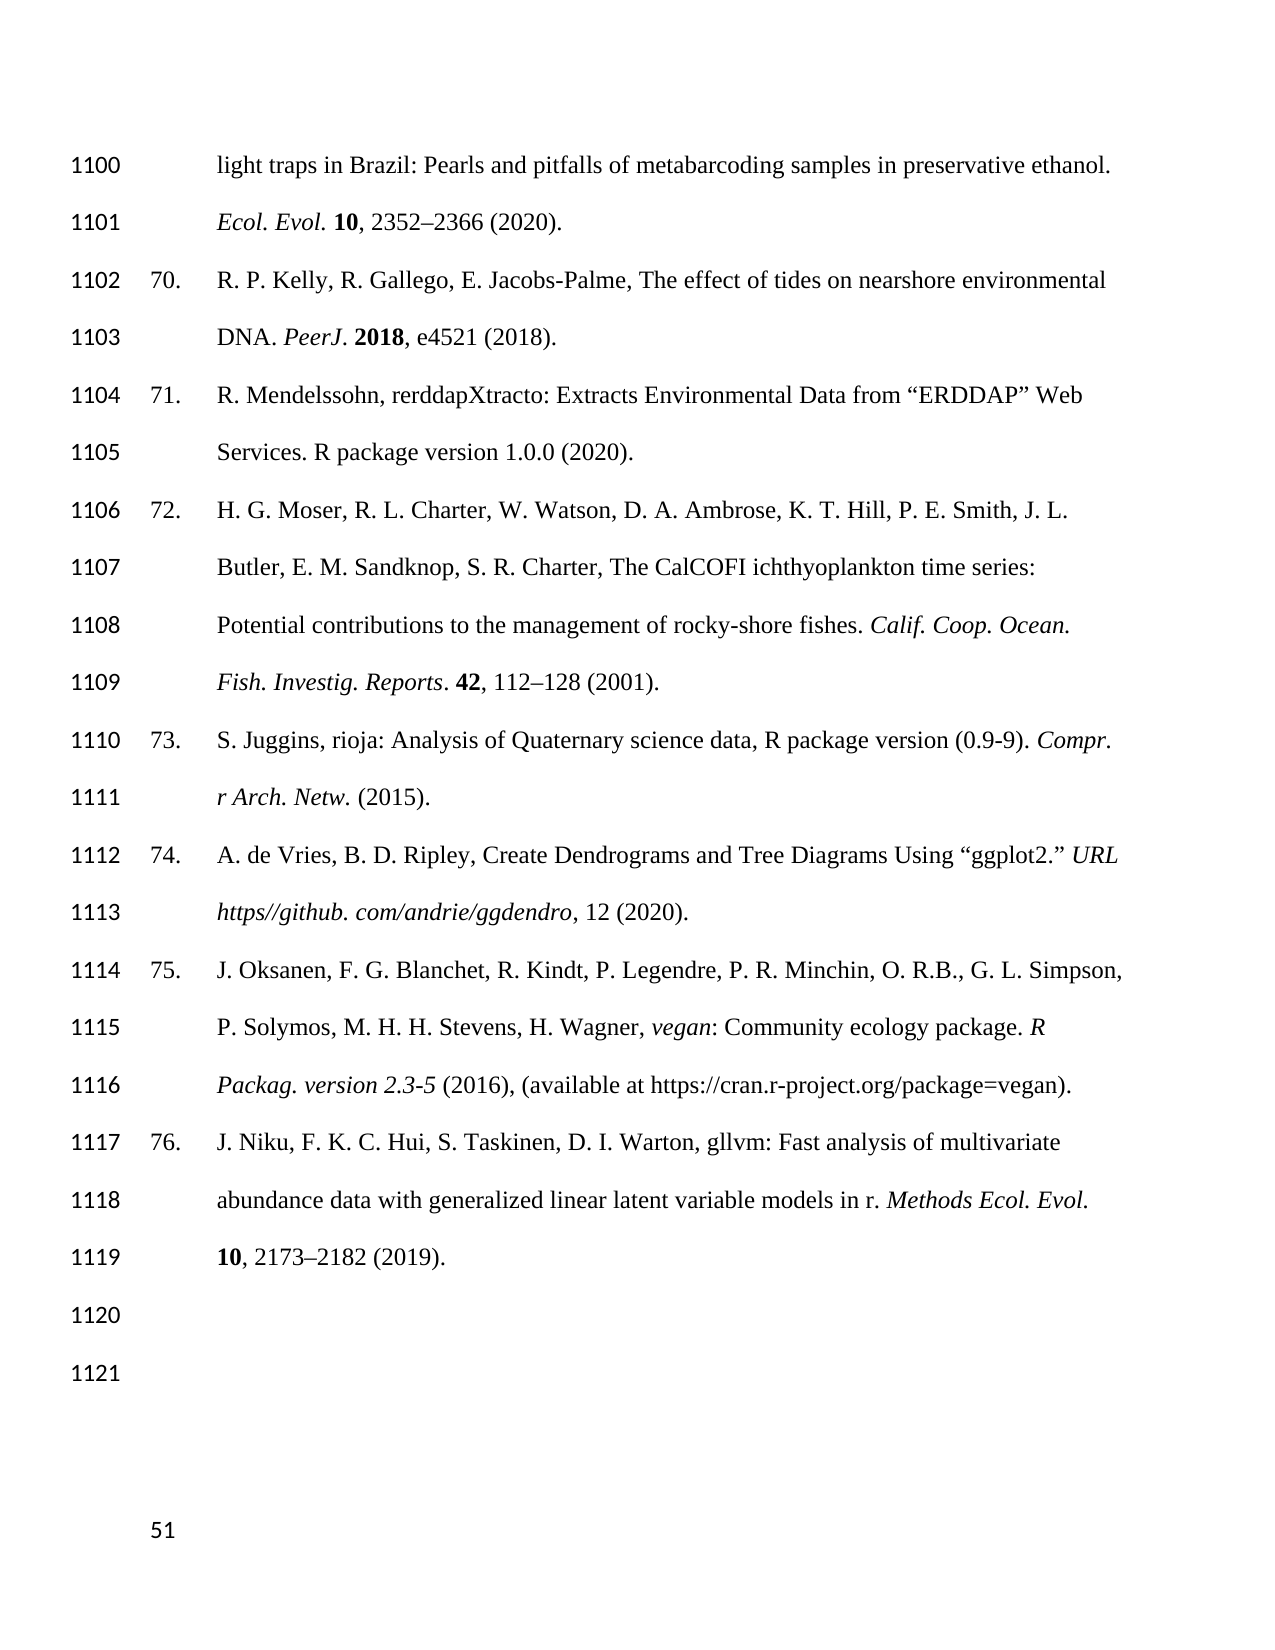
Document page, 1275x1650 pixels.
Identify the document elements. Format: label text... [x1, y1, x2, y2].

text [150, 150, 1125, 236]
text 71. R. Mendelssohn, rerddapXtracto: Extracts Environmental Data from “ERDDAP” Web Services. R package version 1.0.0 (2020). [150, 380, 1125, 466]
text 74. A. de Vries, B. D. Ripley, Create Dendrograms and Tree Diagrams Using “ggplot2.” URL https//github. com/andrie/ggdendro, 12 (2020). [150, 840, 1125, 926]
text 75. J. Oksanen, F. G. Blanchet, R. Kindt, P. Legendre, P. R. Minchin, O. R.B., G. L. Simpson, P. Solymos, M. H. H. Stevens, H. Wagner, vegan: Community ecology package. R Packag. version 2.3-5 (2016), (available at https://cran.r-project.org/package=vegan). [150, 955, 1125, 1099]
text 72. H. G. Moser, R. L. Charter, W. Watson, D. A. Ambrose, K. T. Hill, P. E. Smith, J. L. Butler, E. M. Sandknop, S. R. Charter, The CalCOFI ichthyoplankton time series: Potential contributions to the management of rocky-shore fishes. Calif. Coop. Ocean. Fish. Investig. Reports. 42, 112–128 (2001). [150, 495, 1125, 696]
text 73. S. Juggins, rioja: Analysis of Quaternary science data, R package version (0.9-9). Compr. r Arch. Netw. (2015). [150, 725, 1125, 811]
text 76. J. Niku, F. K. C. Hui, S. Taskinen, D. I. Warton, gllvm: Fast analysis of multivariate abundance data with generalized linear latent variable models in r. Methods Ecol. Evol. 10, 2173–2182 (2019). [150, 1127, 1125, 1271]
text 70. R. P. Kelly, R. Gallego, E. Jacobs-Palme, The effect of tides on nearshore environmental DNA. PeerJ. 2018, e4521 (2018). [150, 265, 1125, 351]
